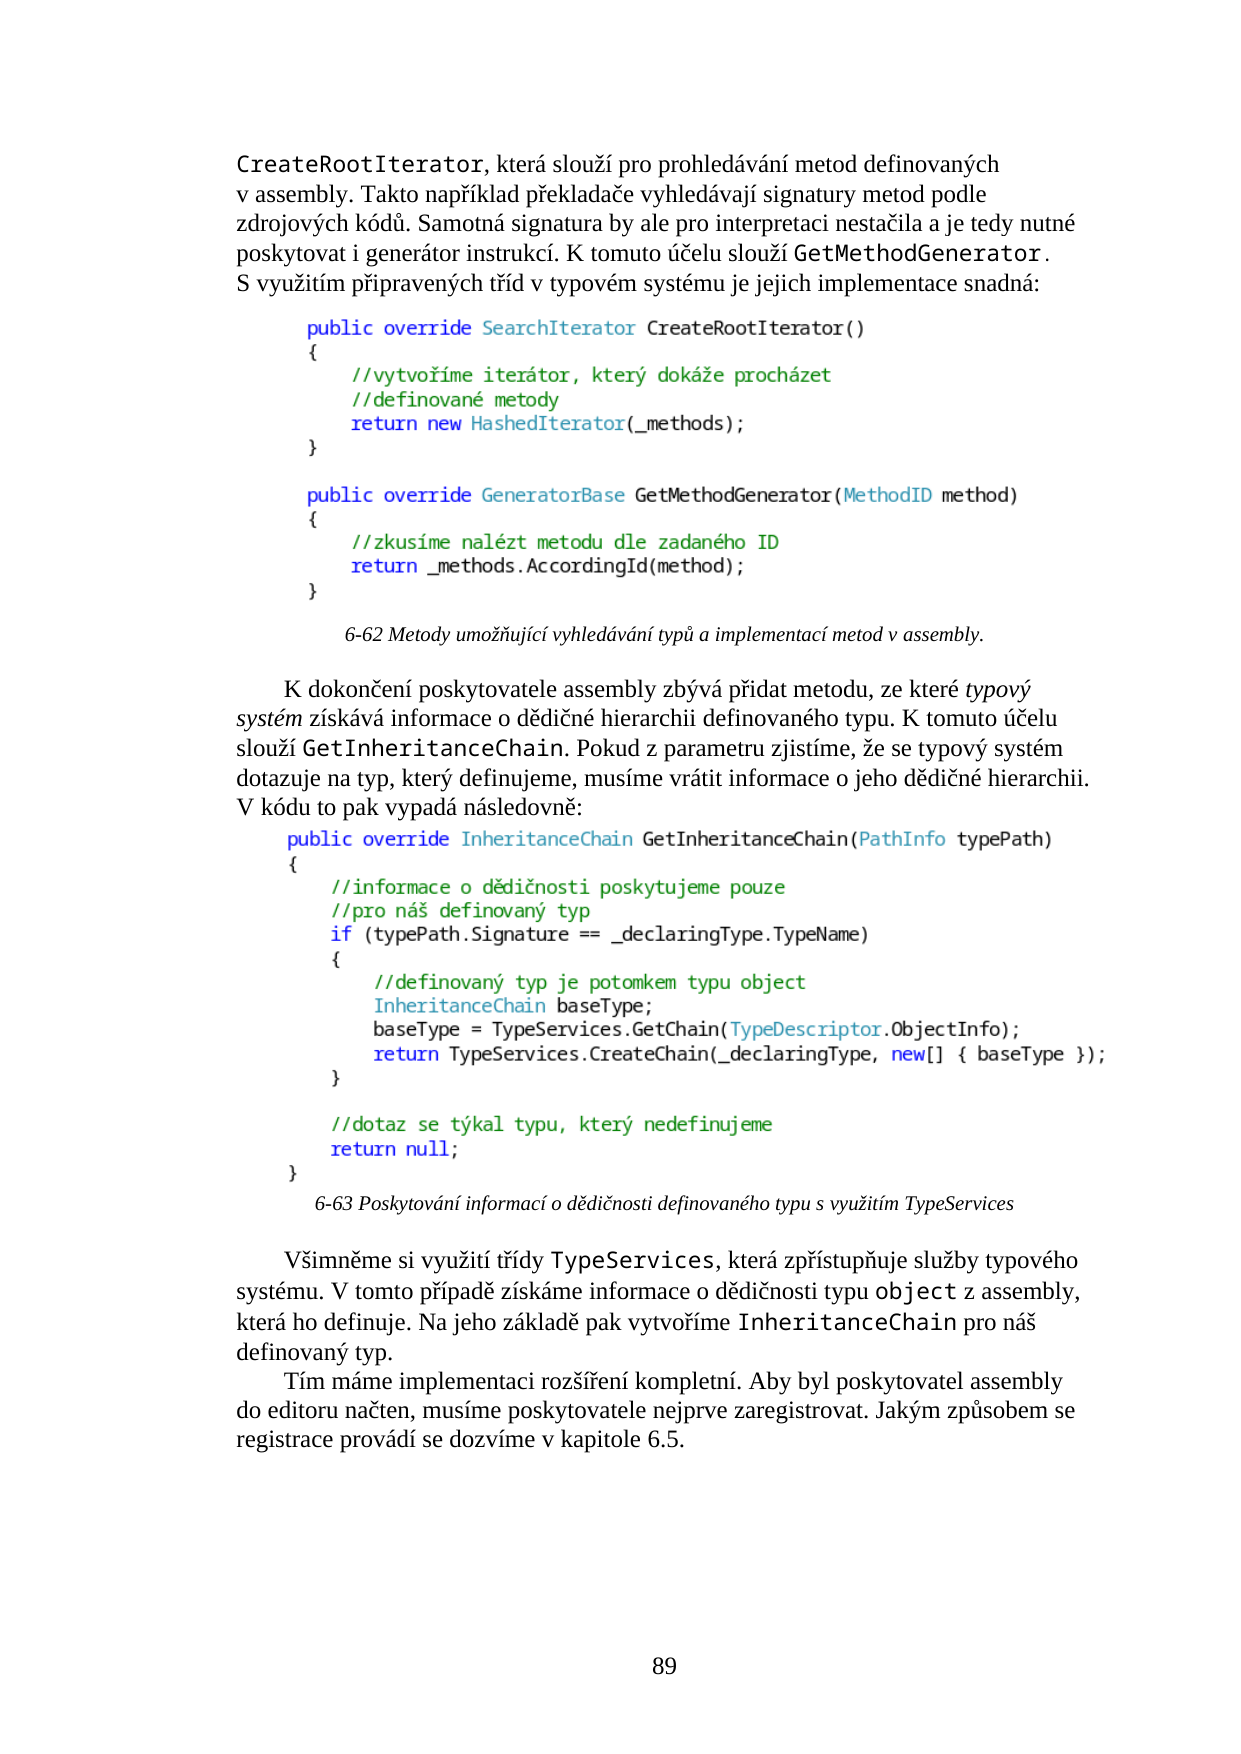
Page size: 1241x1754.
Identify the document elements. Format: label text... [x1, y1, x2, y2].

text Všimněme si využití třídy TypeServices, která zpřístupňuje služby typového systému. V tomto případě získáme informace o dědičnosti typu object z assembly, která ho definuje. Na jeho základě pak vytvoříme InheritanceChain pro náš definovaný typ. [236, 1244, 1092, 1366]
text Tím máme implementaci rozšíření kompletní. Aby byl poskytovatel assembly do editoru načten, musíme poskytovatele nejprve zaregistrovat. Jakým způsobem se registrace provádí se dozvíme v kapitole 6.5. [236, 1366, 1092, 1452]
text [236, 148, 1092, 296]
text K dokončení poskytovatele assembly zbývá přidat metodu, ze které typový systém získává informace o dědičné hierarchii definovaného typu. K tomuto účelu slouží GetInheritanceChain. Pokud z parametru zjistíme, že se typový systém dotazuje na typ, který definujeme, musíme vrátit informace o jeho dědičné hierarchii. V kódu to pak vypadá následovně: [236, 674, 1092, 821]
